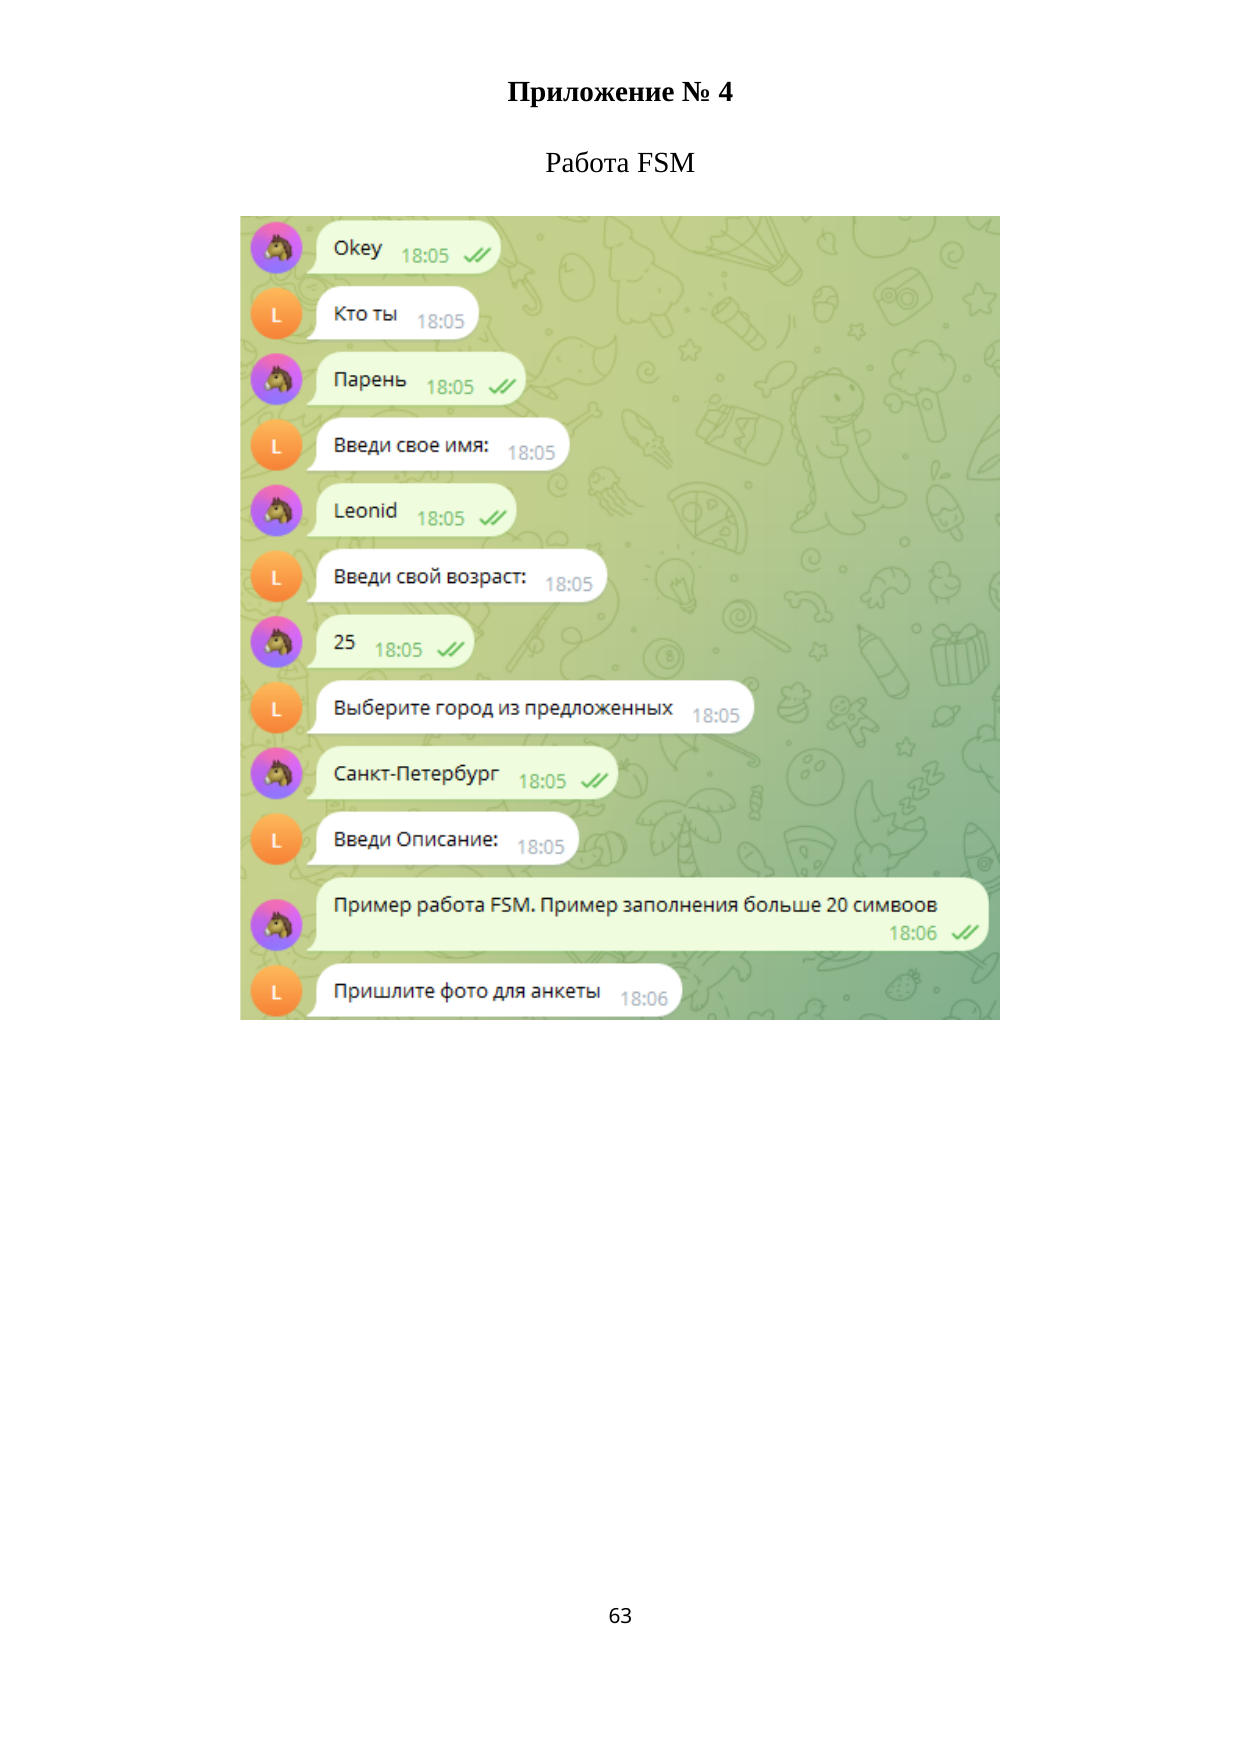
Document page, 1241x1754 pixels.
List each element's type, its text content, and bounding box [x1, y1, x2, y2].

text Приложение № 4 [118, 74, 1122, 107]
picture [240, 216, 1000, 1020]
text Работа FSM [118, 145, 1122, 178]
